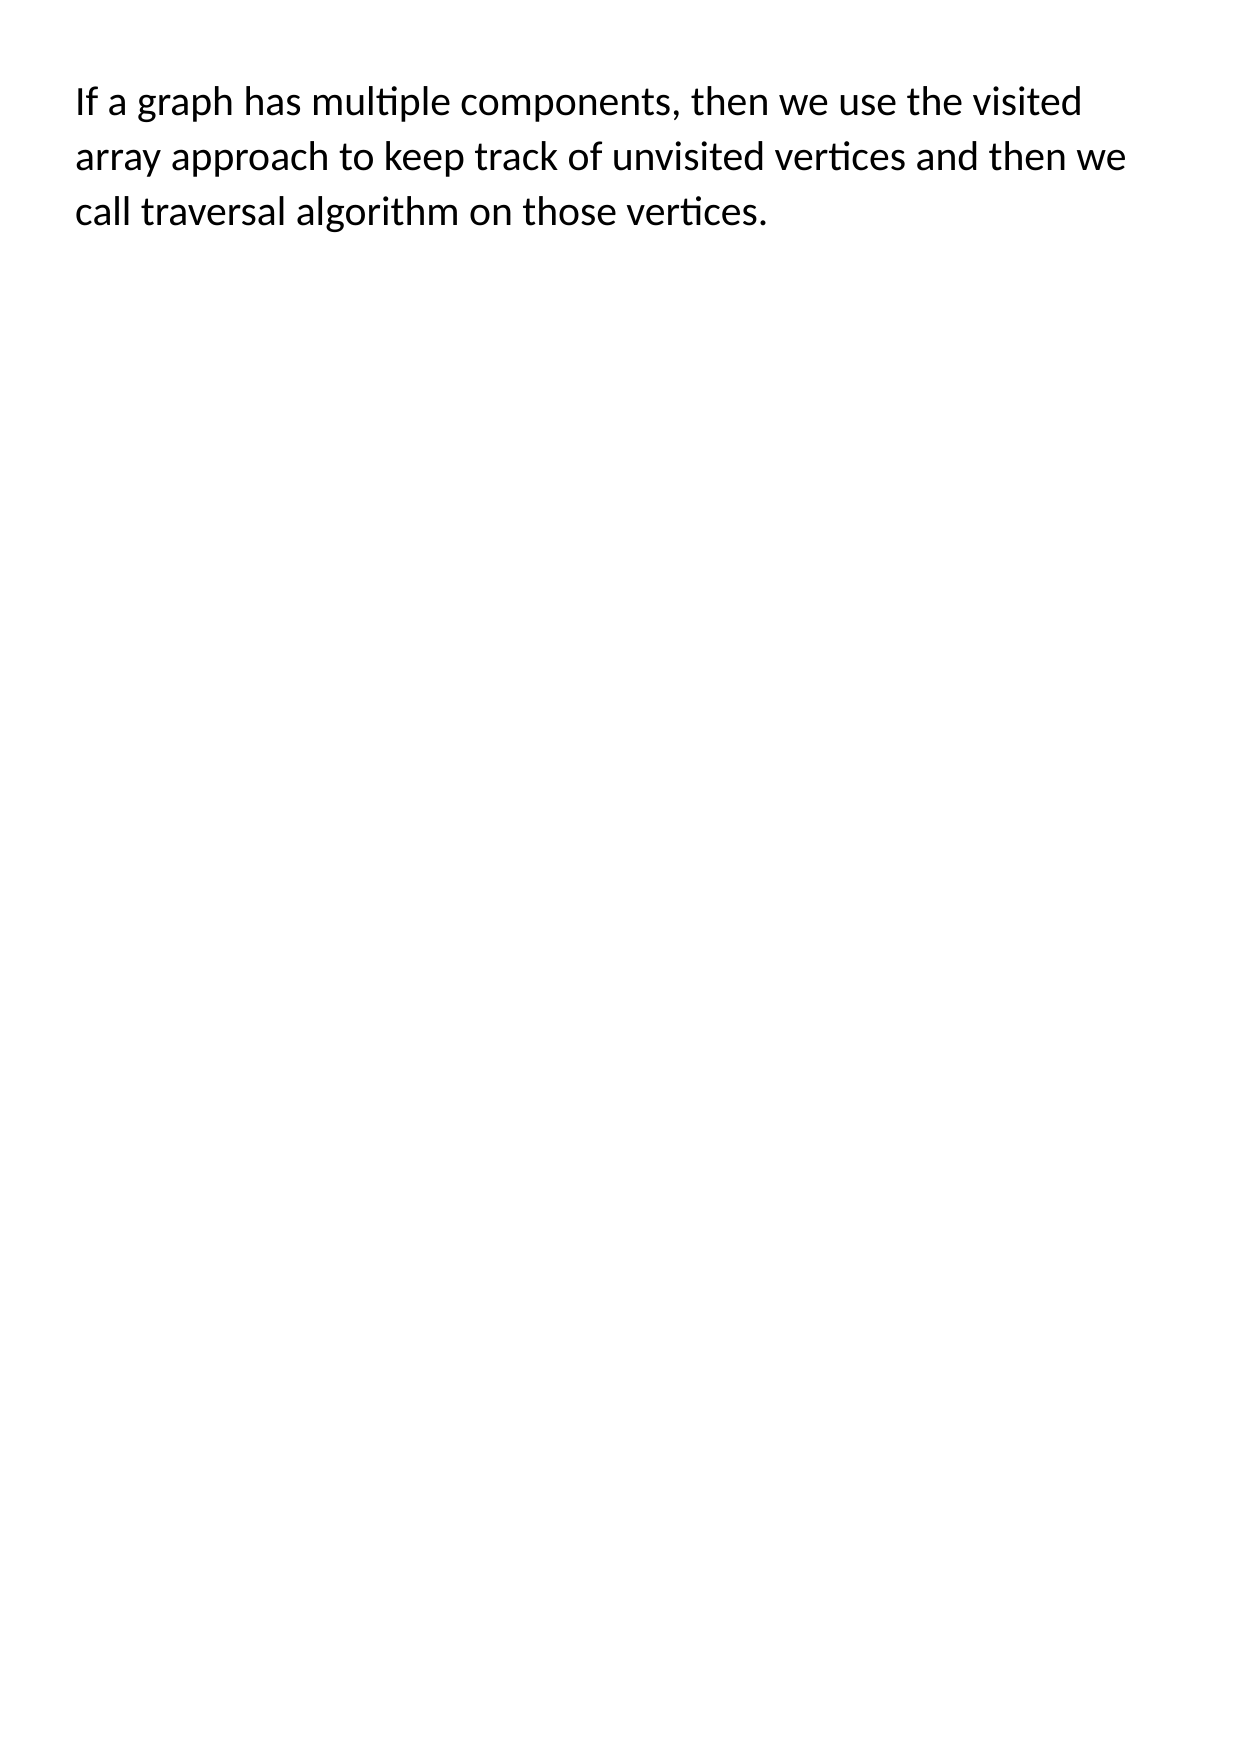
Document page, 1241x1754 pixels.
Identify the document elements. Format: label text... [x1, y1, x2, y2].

text If a graph has multiple components, then we use the visited array approach to keep track of unvisited vertices and then we call traversal algorithm on those vertices. [75, 75, 1165, 236]
